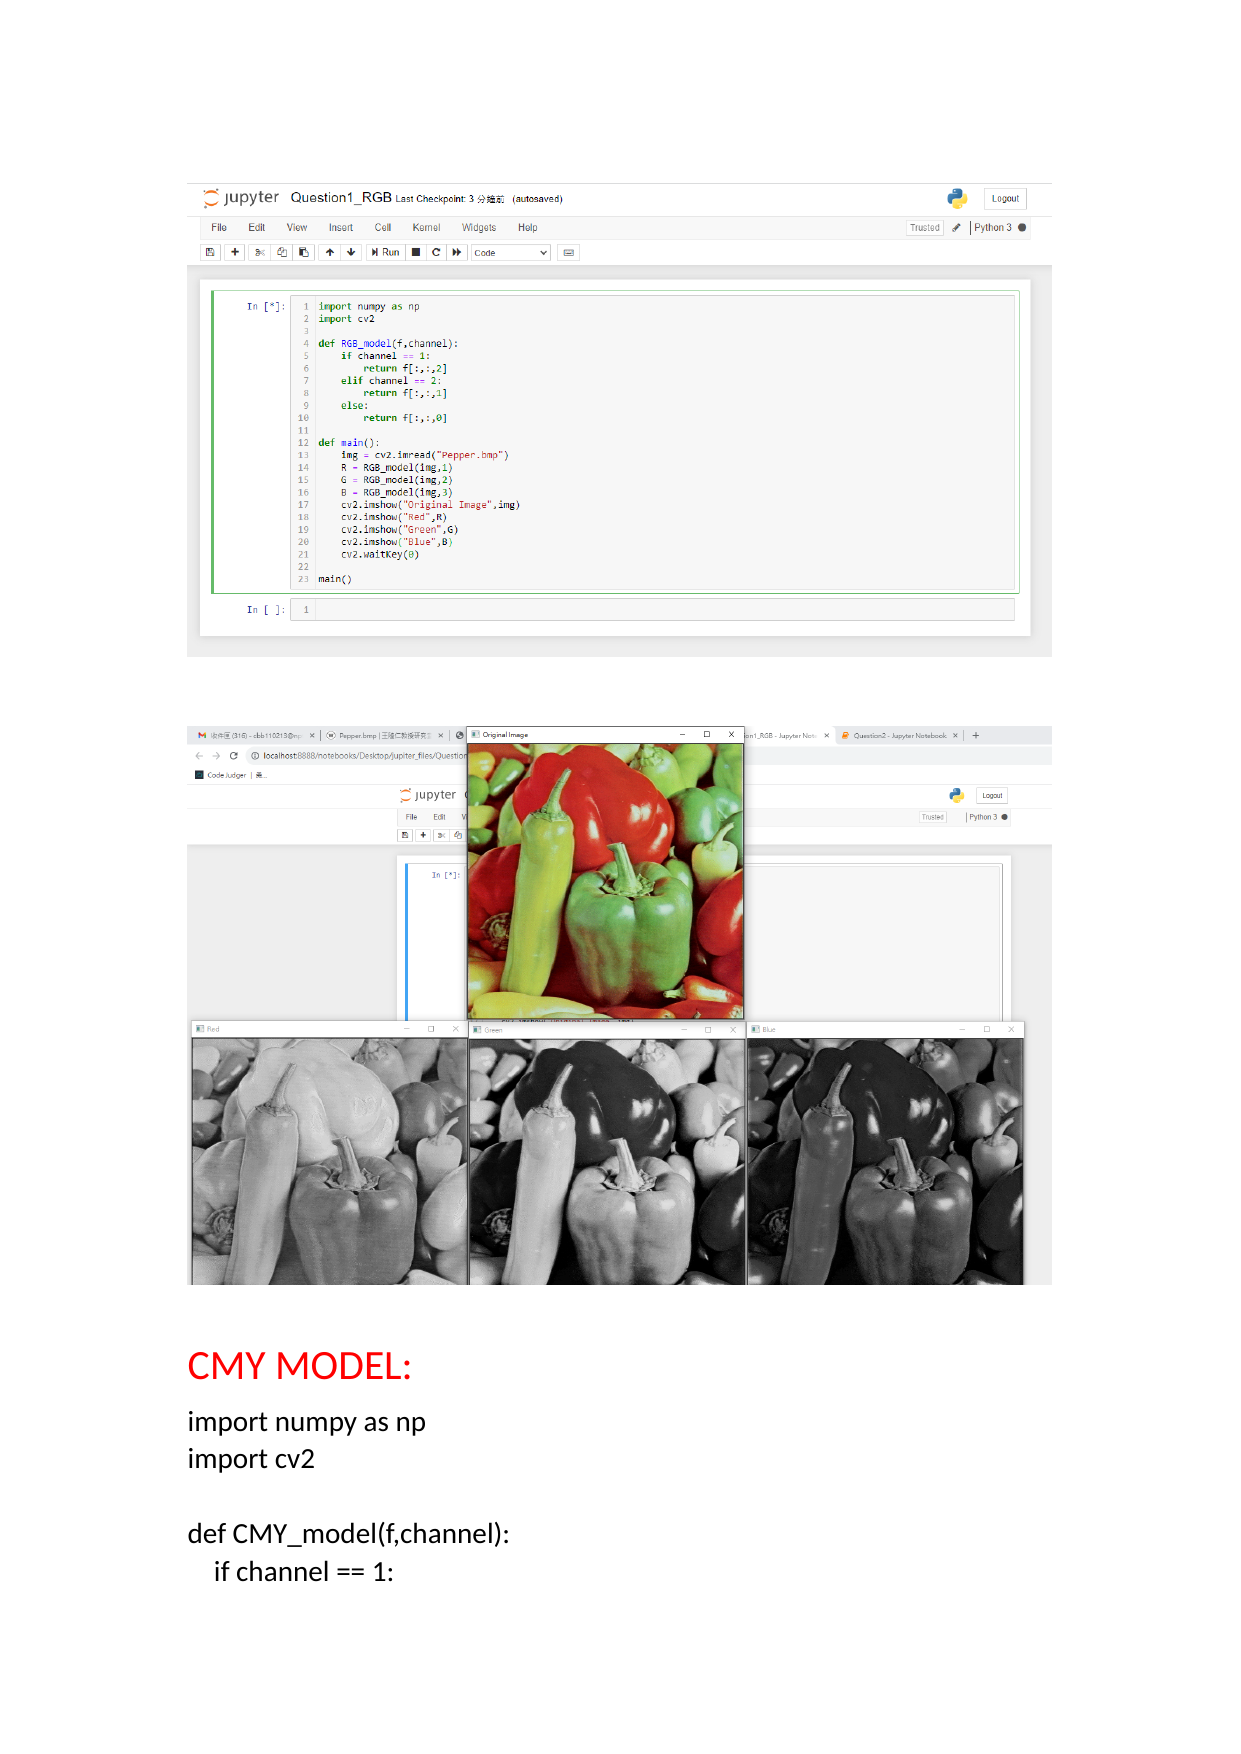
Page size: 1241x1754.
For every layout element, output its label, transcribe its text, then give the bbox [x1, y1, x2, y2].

text CMY MODEL: [187, 1327, 1053, 1402]
picture [187, 164, 1052, 657]
text if channel == 1: [187, 1552, 1053, 1589]
text import cv2 [187, 1439, 1053, 1477]
picture [187, 726, 1052, 1285]
text def CMY_model(f,channel): [187, 1514, 1053, 1552]
text import numpy as np [187, 1402, 1053, 1439]
